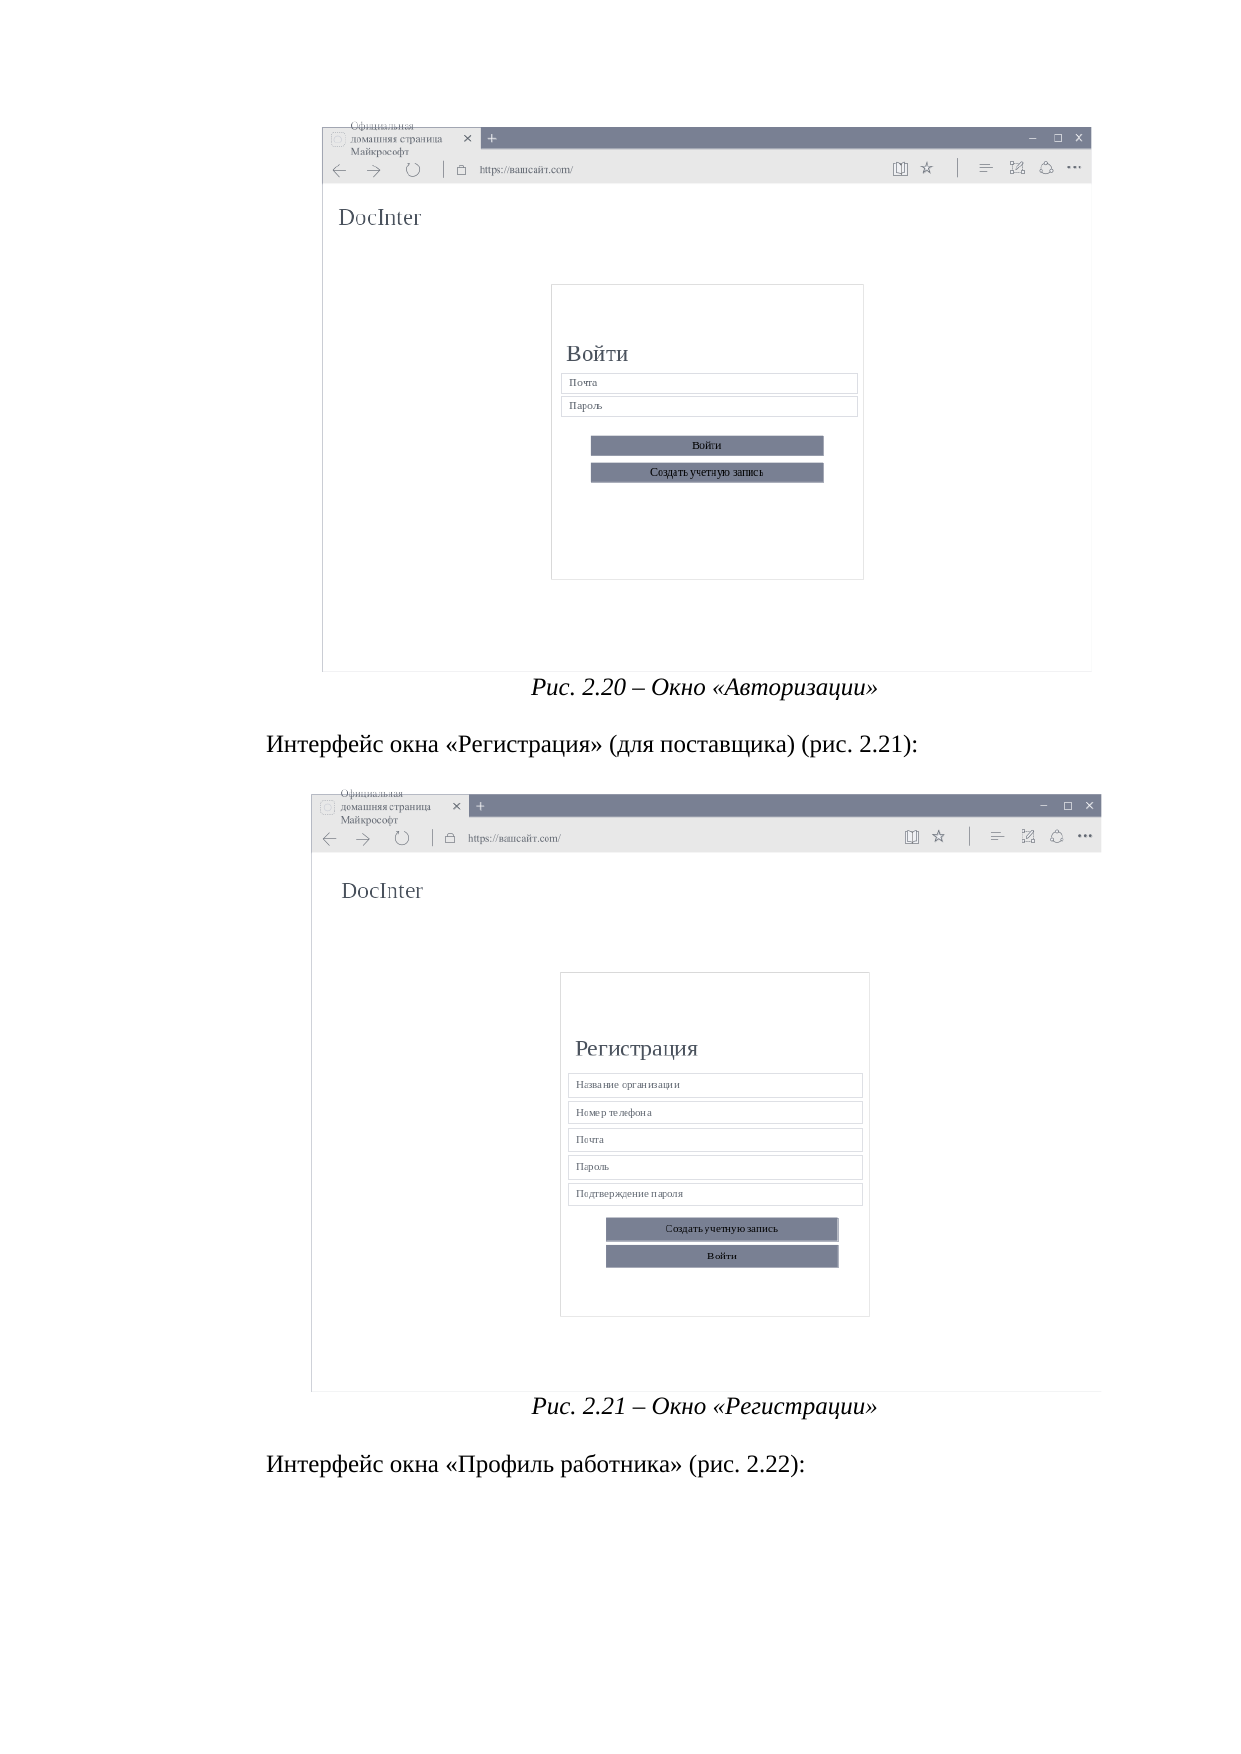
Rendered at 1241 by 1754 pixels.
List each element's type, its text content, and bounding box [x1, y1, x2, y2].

text Рис. 2.21 – Окно «Регистрации» [192, 1391, 1146, 1420]
text Интерфейс окна «Регистрация» (для поставщика) (рис. 2.21): [192, 729, 1146, 758]
text Интерфейс окна «Профиль работника» (рис. 2.22): [192, 1449, 1146, 1477]
text Рис. 2.20 – Окно «Авторизации» [192, 672, 1146, 701]
